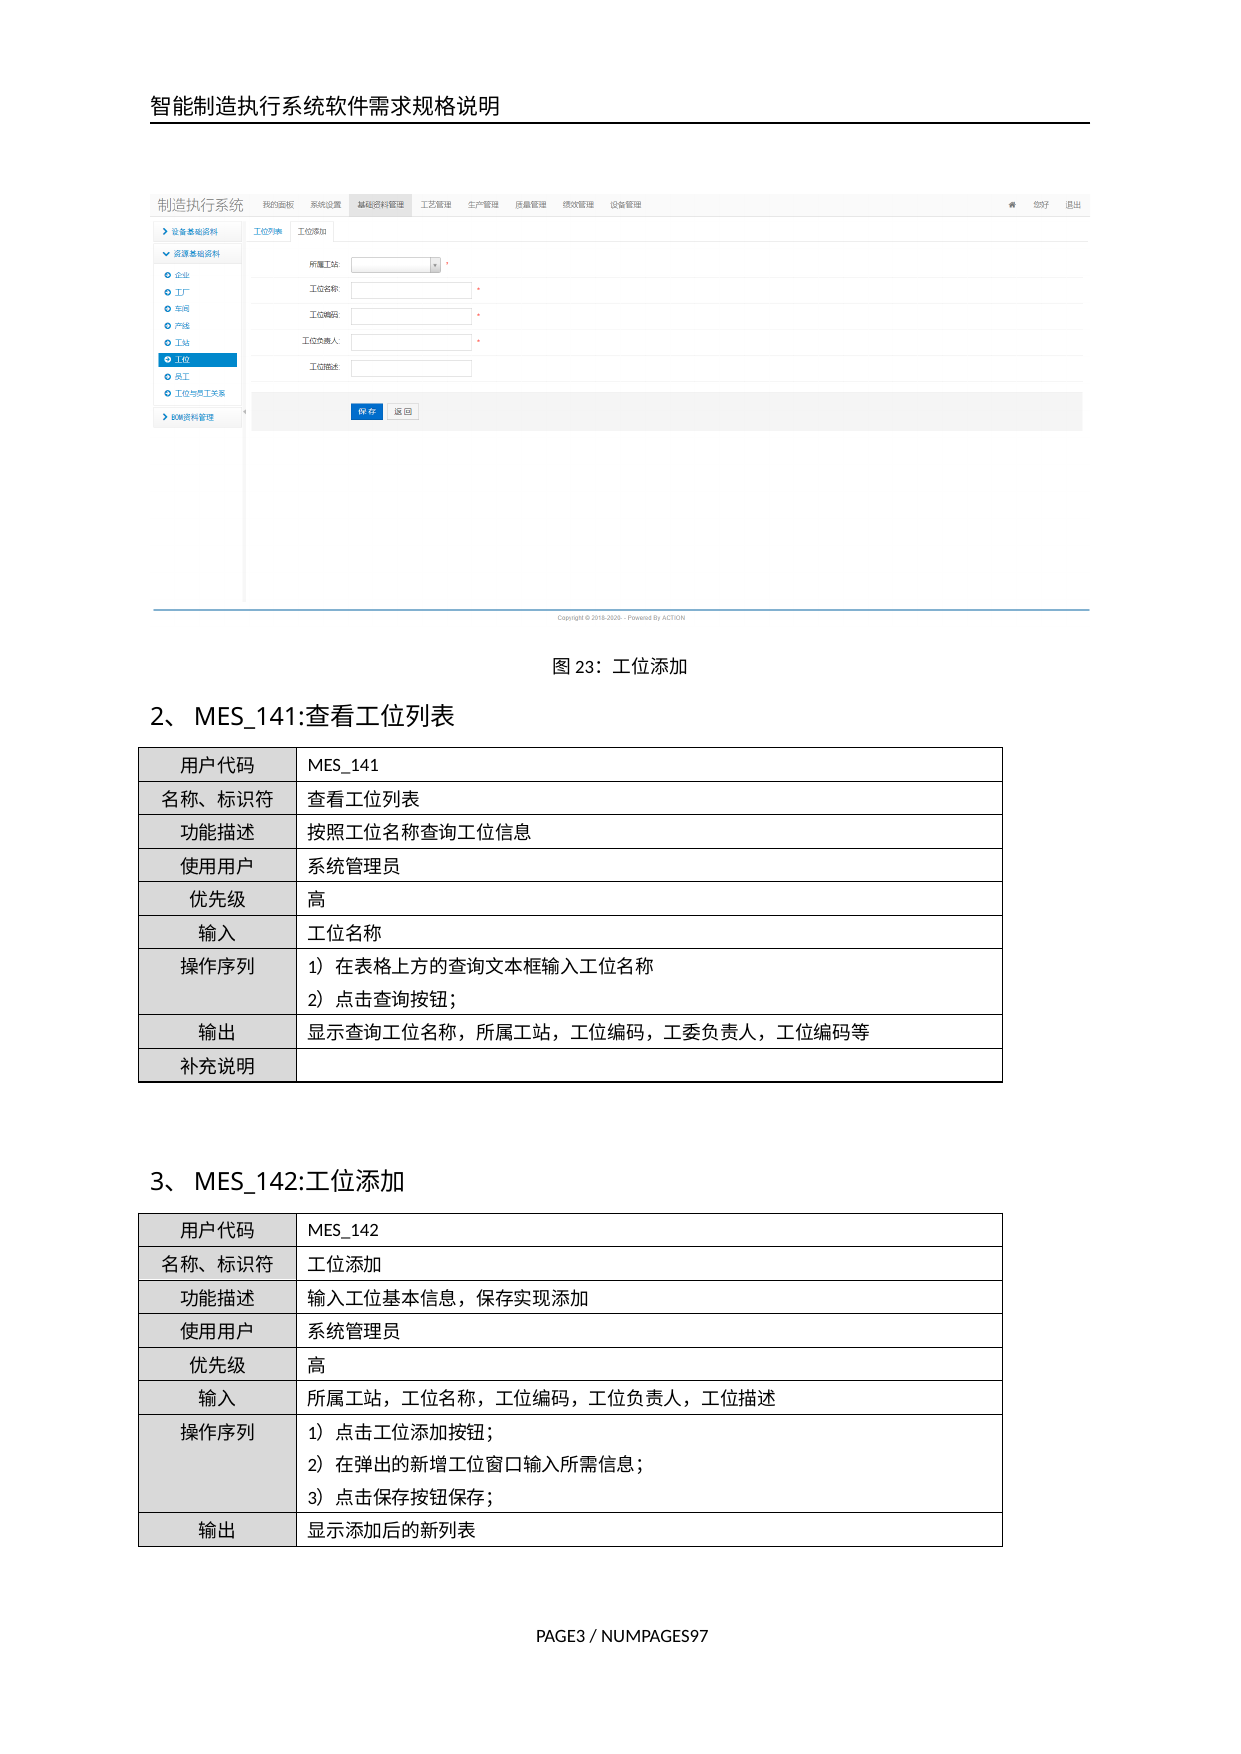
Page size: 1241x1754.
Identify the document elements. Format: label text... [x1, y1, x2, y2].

table_cell 输入工位基本信息，保存实现添加 [297, 1281, 1002, 1313]
table_cell 显示查询工位名称，所属工站，工位编码，工委负责人，工位编码等 [297, 1015, 1002, 1048]
table_cell 补充说明 [139, 1049, 296, 1081]
table_cell 名称、标识符 [139, 1247, 296, 1279]
table_cell 使用用户 [139, 849, 296, 881]
table_cell 显示添加后的新列表 [297, 1513, 1002, 1546]
table_cell 输入 [139, 1381, 296, 1414]
table_cell 按照工位名称查询工位信息 [297, 815, 1002, 848]
table_cell 高 [297, 1348, 1002, 1380]
table_cell 优先级 [139, 882, 296, 915]
table_header MES_141 [297, 748, 1002, 781]
table_cell 输出 [139, 1513, 296, 1546]
table_cell 所属工站，工位名称，工位编码，工位负责人，工位描述 [297, 1381, 1002, 1414]
table_cell 高 [297, 882, 1002, 915]
table_cell 使用用户 [139, 1314, 296, 1347]
picture [150, 194, 1091, 627]
table_cell 工位添加 [297, 1247, 1002, 1279]
table_header 用户代码 [139, 748, 296, 781]
table_cell 1）在表格上方的查询文本框输入工位名称 2）点击查询按钮； [297, 949, 1002, 1014]
table_cell 优先级 [139, 1348, 296, 1380]
table_header MES_142 [297, 1214, 1002, 1246]
text 图23：工位添加 [150, 649, 1090, 682]
list MES_142:工位添加 [150, 1147, 1090, 1212]
table_cell 名称、标识符 [139, 782, 296, 814]
table_cell 查看工位列表 [297, 782, 1002, 814]
table_cell 系统管理员 [297, 1314, 1002, 1347]
table_header 用户代码 [139, 1214, 296, 1246]
table_cell 输出 [139, 1015, 296, 1048]
table_cell 操作序列 [139, 1415, 296, 1512]
table_cell 操作序列 [139, 949, 296, 1014]
table_cell 1）点击工位添加按钮； 2）在弹出的新增工位窗口输入所需信息； 3）点击保存按钮保存； [297, 1415, 1002, 1512]
table_cell 工位名称 [297, 916, 1002, 948]
list MES_141:查看工位列表 [150, 682, 1090, 747]
table_cell 输入 [139, 916, 296, 948]
table_cell 功能描述 [139, 1281, 296, 1313]
table_cell 功能描述 [139, 815, 296, 848]
table_cell [297, 1049, 1002, 1081]
table_cell 系统管理员 [297, 849, 1002, 881]
